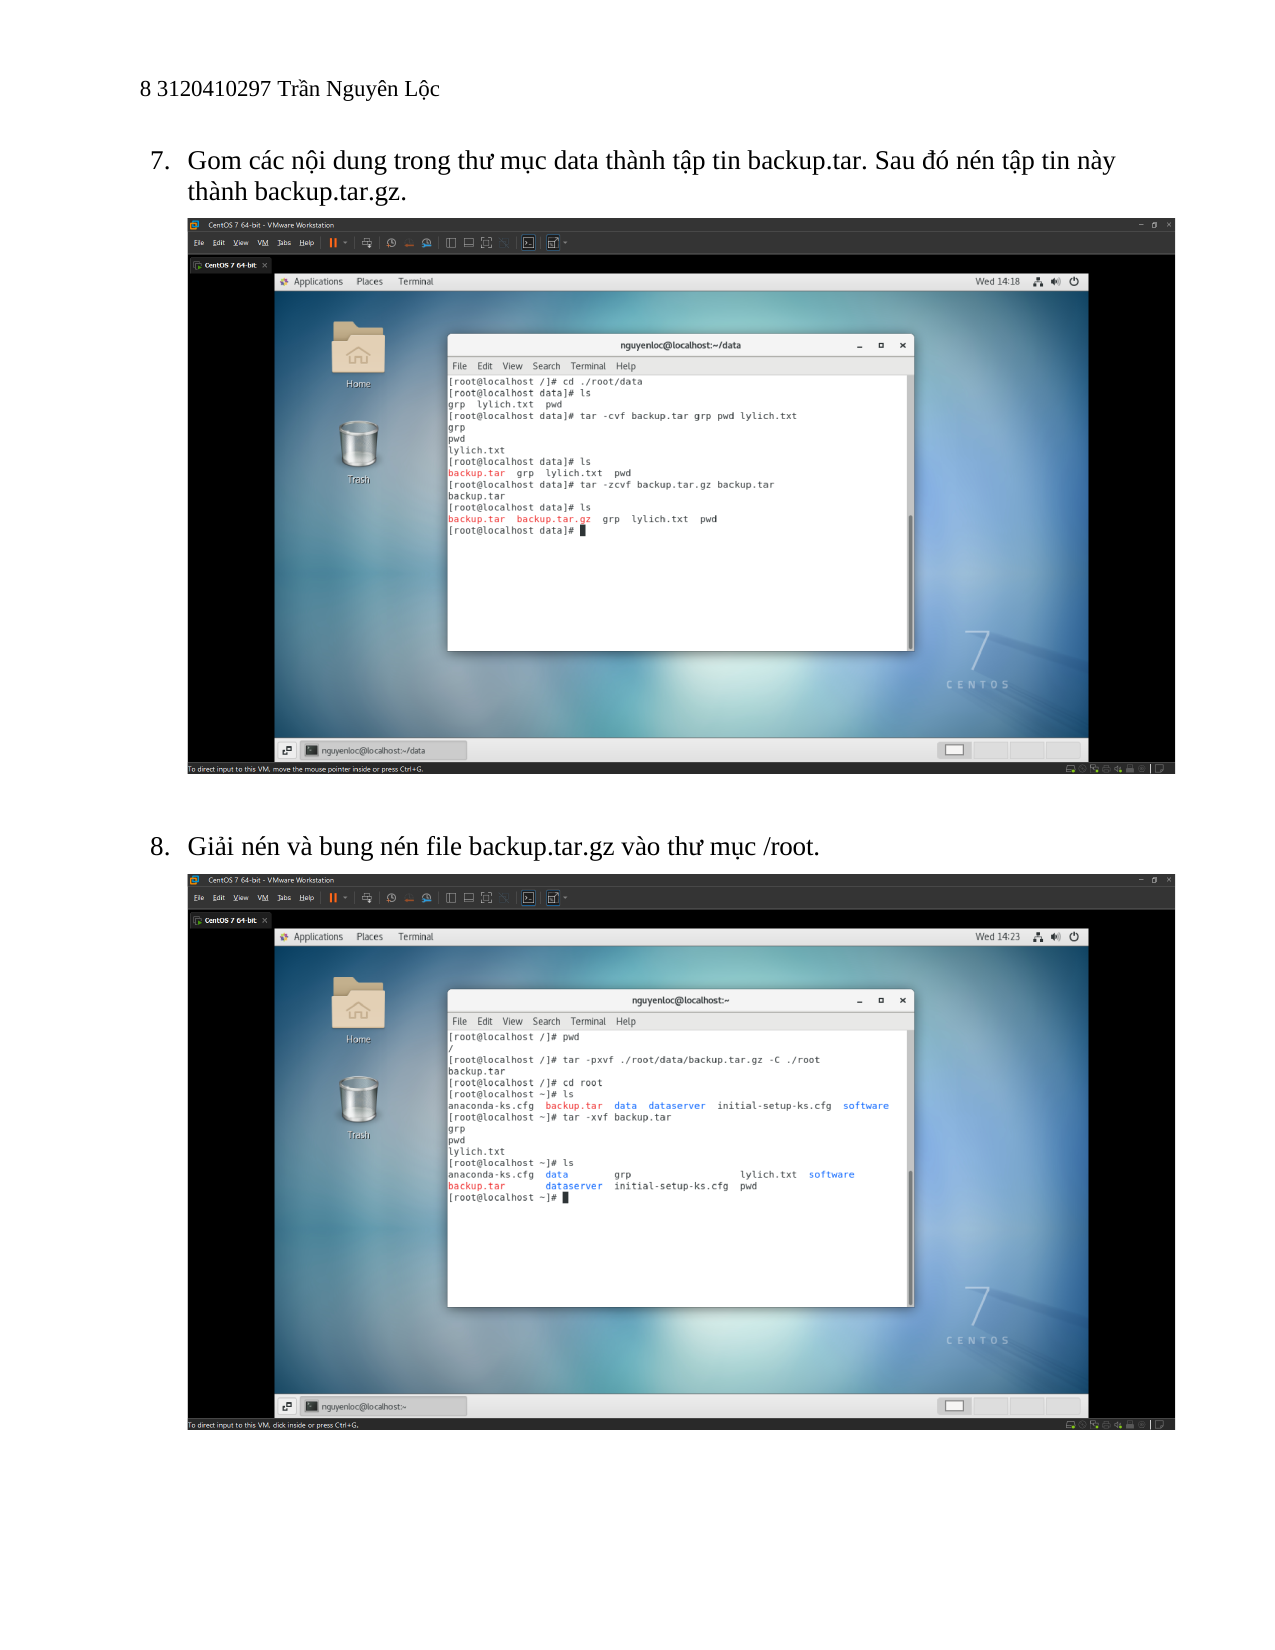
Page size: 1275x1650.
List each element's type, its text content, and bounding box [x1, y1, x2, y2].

picture [187, 218, 1175, 774]
picture [187, 874, 1175, 1430]
list Giải nén và bung nén file backup.tar.gz vào thư mục /root. [150, 830, 1127, 861]
list Gom các nội dung trong thư mục data thành tập tin backup.tar. Sau đó nén tập tin này thành backup.tar.gz. [150, 144, 1117, 206]
